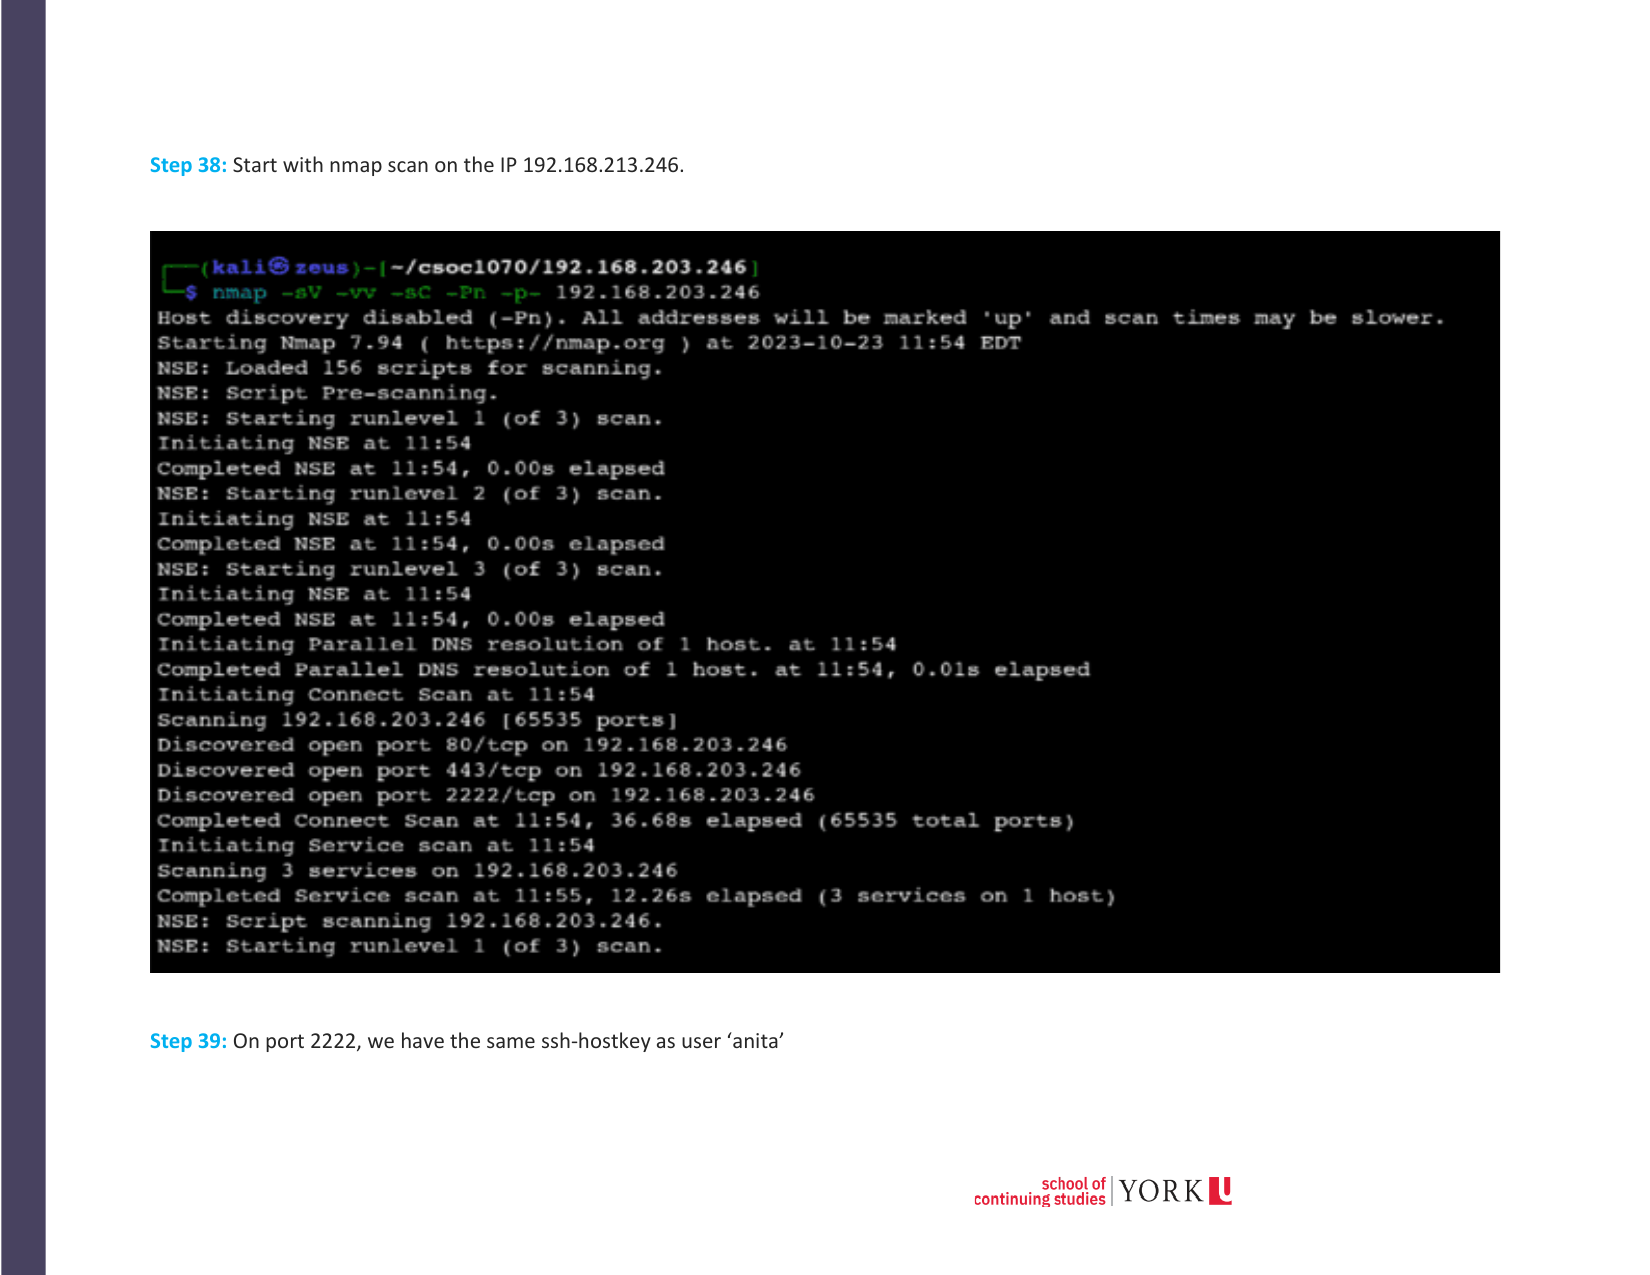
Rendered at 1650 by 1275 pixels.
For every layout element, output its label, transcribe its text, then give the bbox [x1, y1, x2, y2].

picture [150, 231, 1500, 973]
text Step 39: On port 2222, we have the same ssh-hostkey as user ‘anita’ [150, 1026, 1500, 1054]
text Step 38: Start with nmap scan on the IP 192.168.213.246. [150, 150, 1500, 178]
